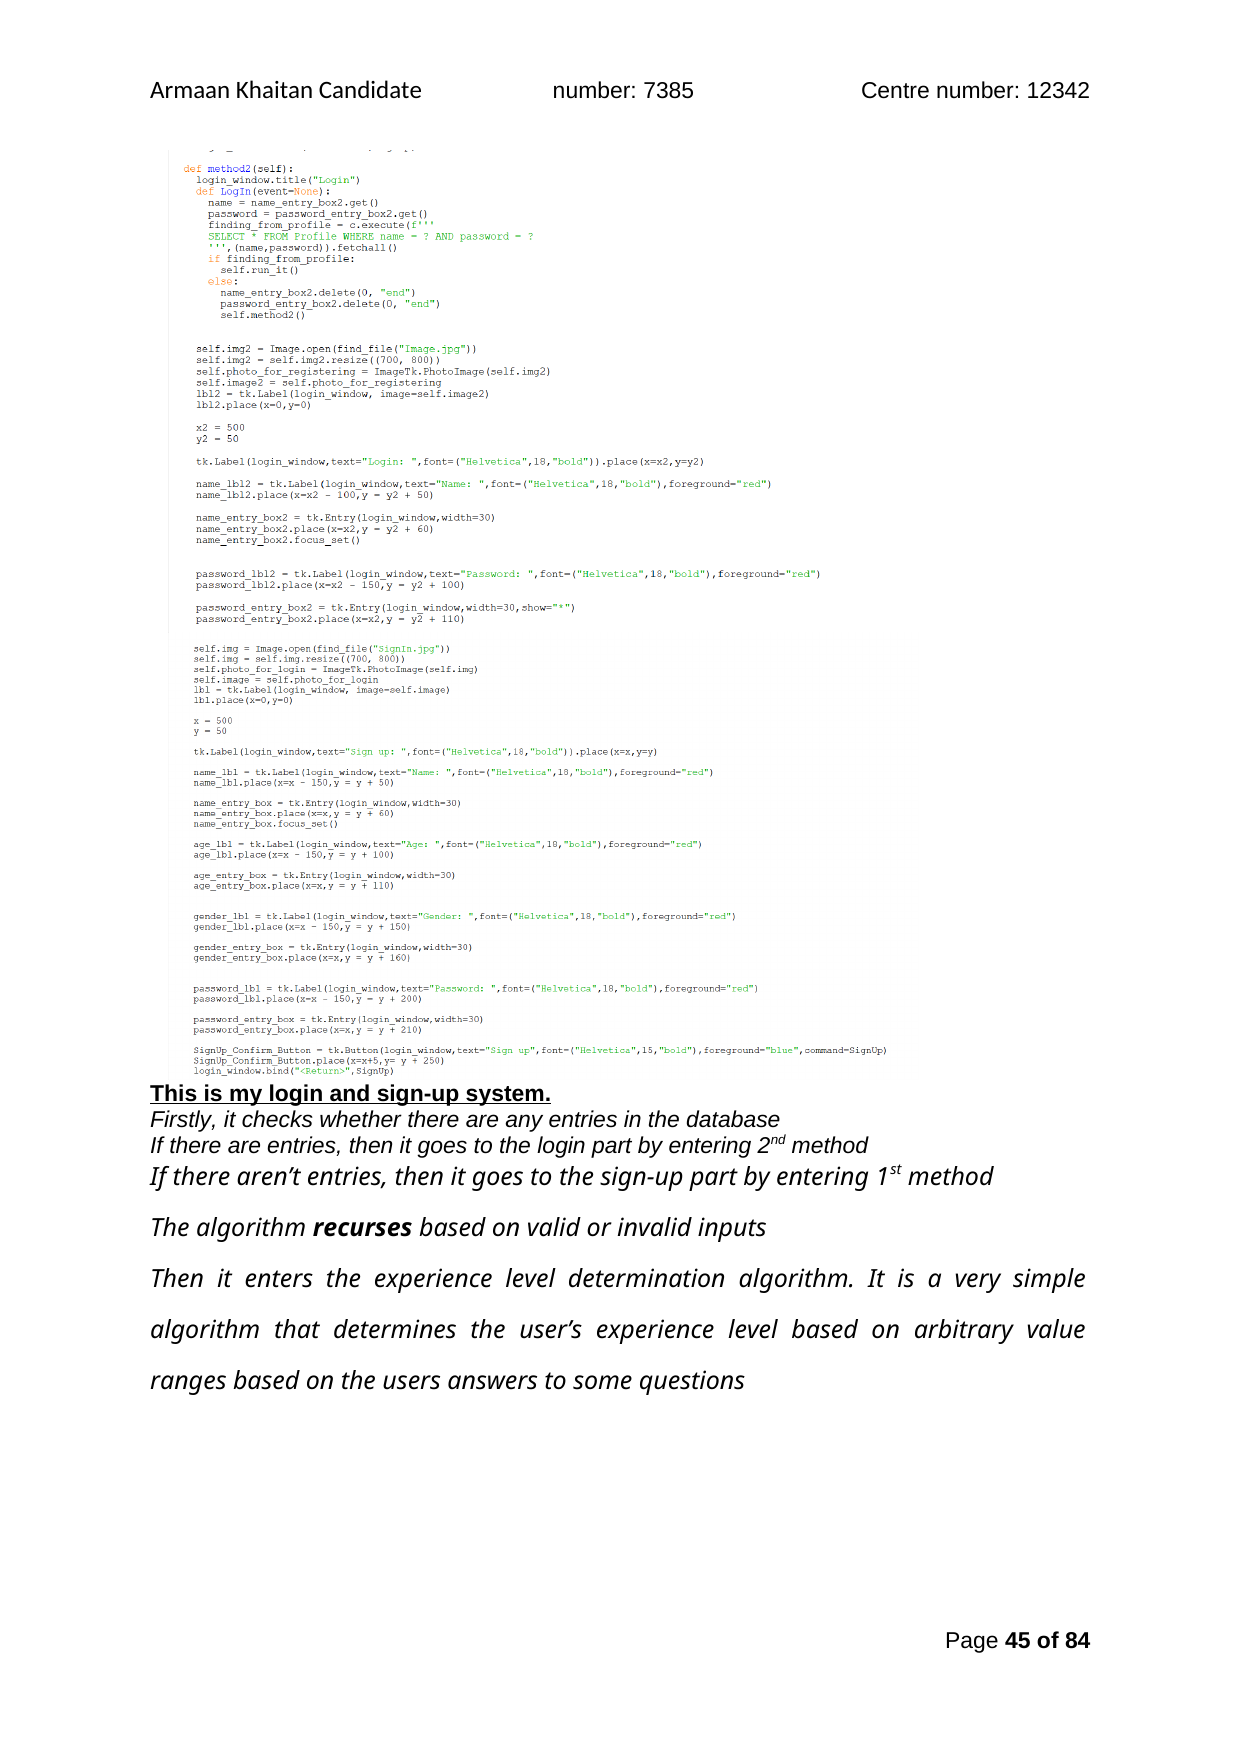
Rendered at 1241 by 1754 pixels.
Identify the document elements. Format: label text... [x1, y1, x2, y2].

text The algorithm recurses based on valid or invalid inputs [150, 1210, 1090, 1244]
text Then it enters the experience level determination algorithm. It is a very simple algorithm that determines the user’s experience level based on arbitrary value ranges based on the users answers to some questions [150, 1261, 1090, 1397]
text Firstly, it checks whether there are any entries in the database [150, 1106, 1090, 1132]
text If there are entries, then it goes to the login part by entering 2nd method [150, 1132, 1090, 1159]
text If there aren’t entries, then it goes to the sign-up part by entering 1st method [150, 1159, 1090, 1193]
text This is my login and sign-up system. [150, 1080, 1090, 1106]
